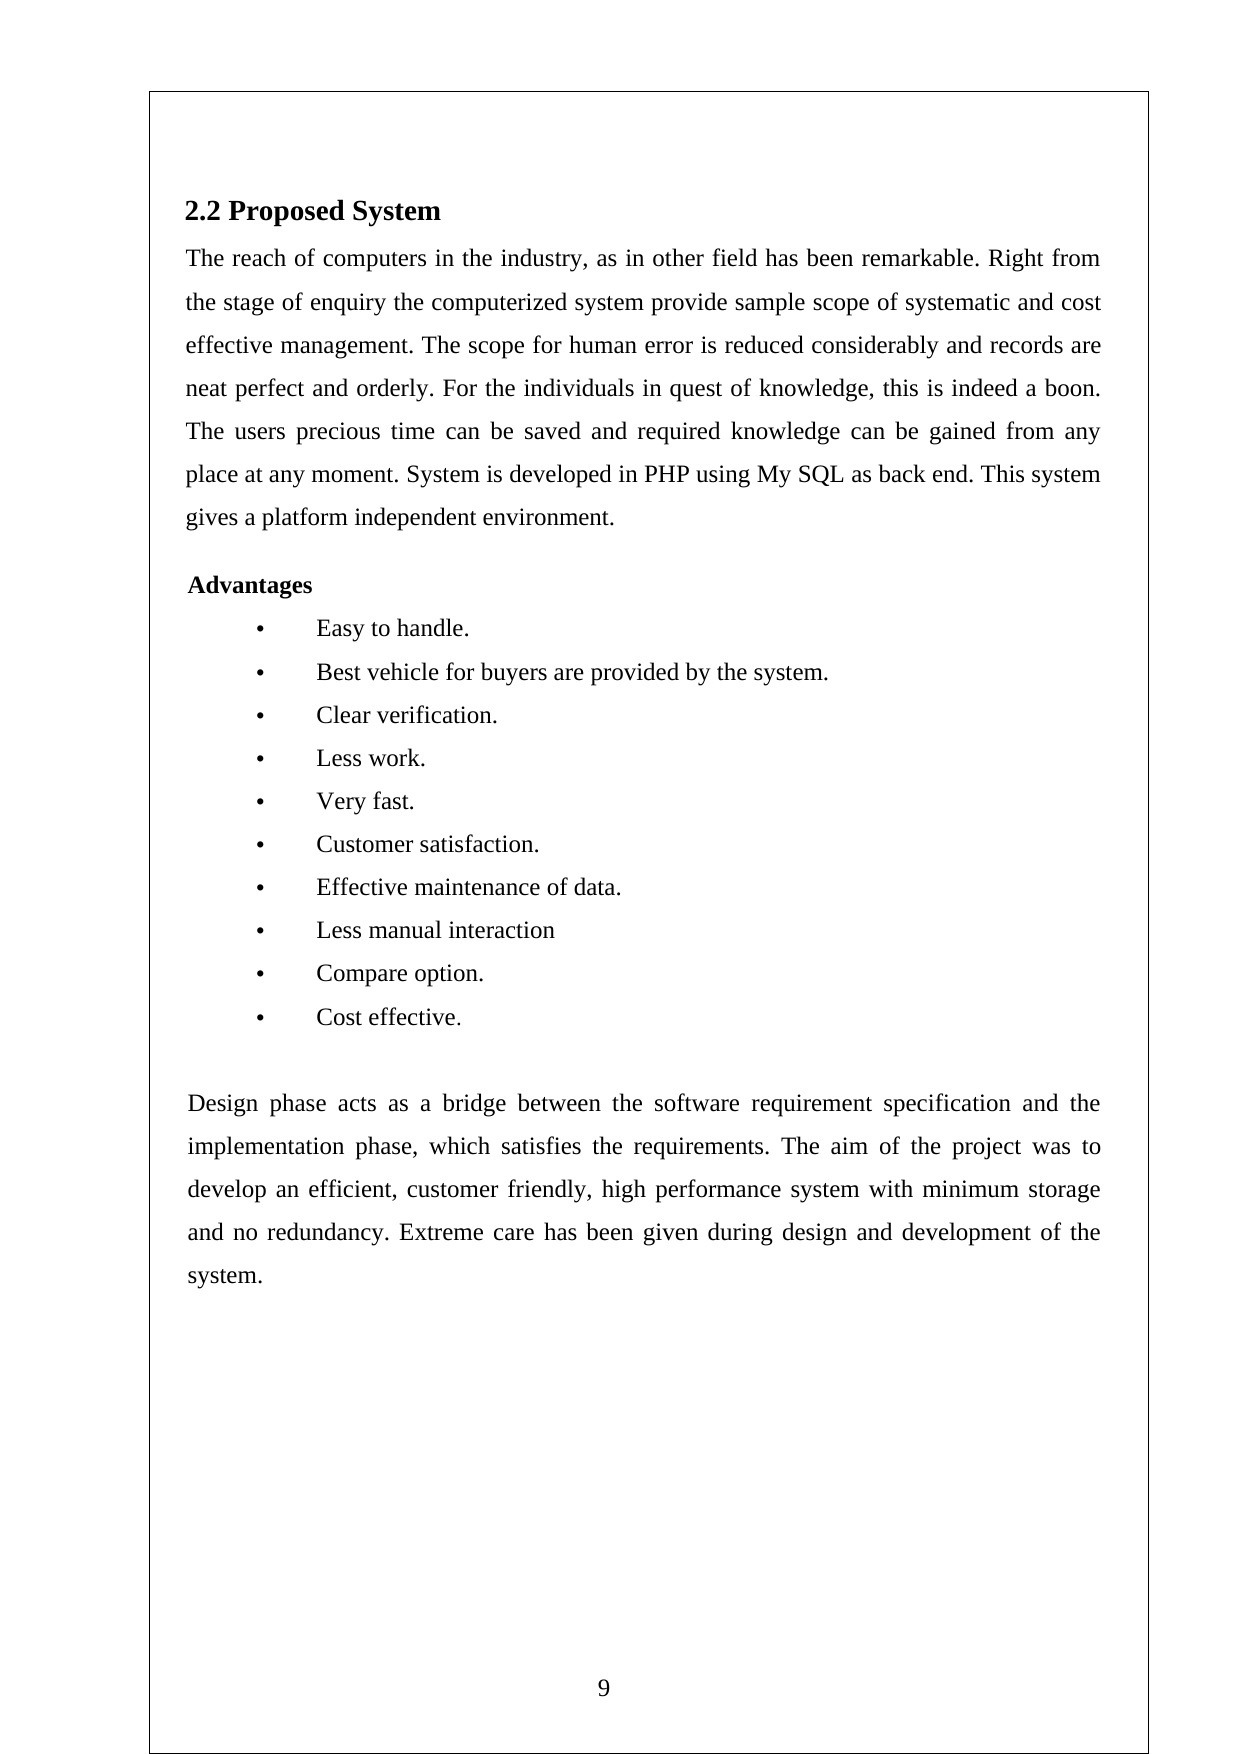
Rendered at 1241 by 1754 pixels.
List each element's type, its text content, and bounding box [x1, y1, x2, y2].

list Easy to handle. [256, 613, 1067, 642]
list Compare option. [256, 958, 1067, 987]
list Customer satisfaction. [256, 829, 1067, 858]
list Less manual interaction [256, 915, 1067, 944]
list Less work. [256, 743, 1067, 772]
list Best vehicle for buyers are provided by the system. [256, 657, 1067, 685]
list Cost effective. [256, 1002, 1067, 1030]
list Effective maintenance of data. [256, 872, 1067, 901]
text Design phase acts as a bridge between the software requirement specification and the implementation phase, which satisfies the requirements. The aim of the project was to develop an efficient, customer friendly, high performance system with minimum storage and no redundancy. Extreme care has been given during design and development of the system. [187, 1088, 1102, 1289]
subtitle 2.2 Proposed System [184, 193, 1102, 227]
text Advantages [187, 570, 1067, 599]
text The reach of computers in the industry, as in other field has been remarkable. Right from the stage of enquiry the computerized system provide sample scope of systematic and cost effective management. The scope for human error is reduced considerably and records are neat perfect and orderly. For the individuals in quest of knowledge, this is indeed a boon. The users precious time can be saved and required knowledge can be gained from any place at any moment. System is developed in PHP using My SQL as back end. This system gives a platform independent environment. [185, 243, 1102, 531]
list Clear verification. [256, 700, 1067, 728]
list Very fast. [256, 786, 1067, 815]
